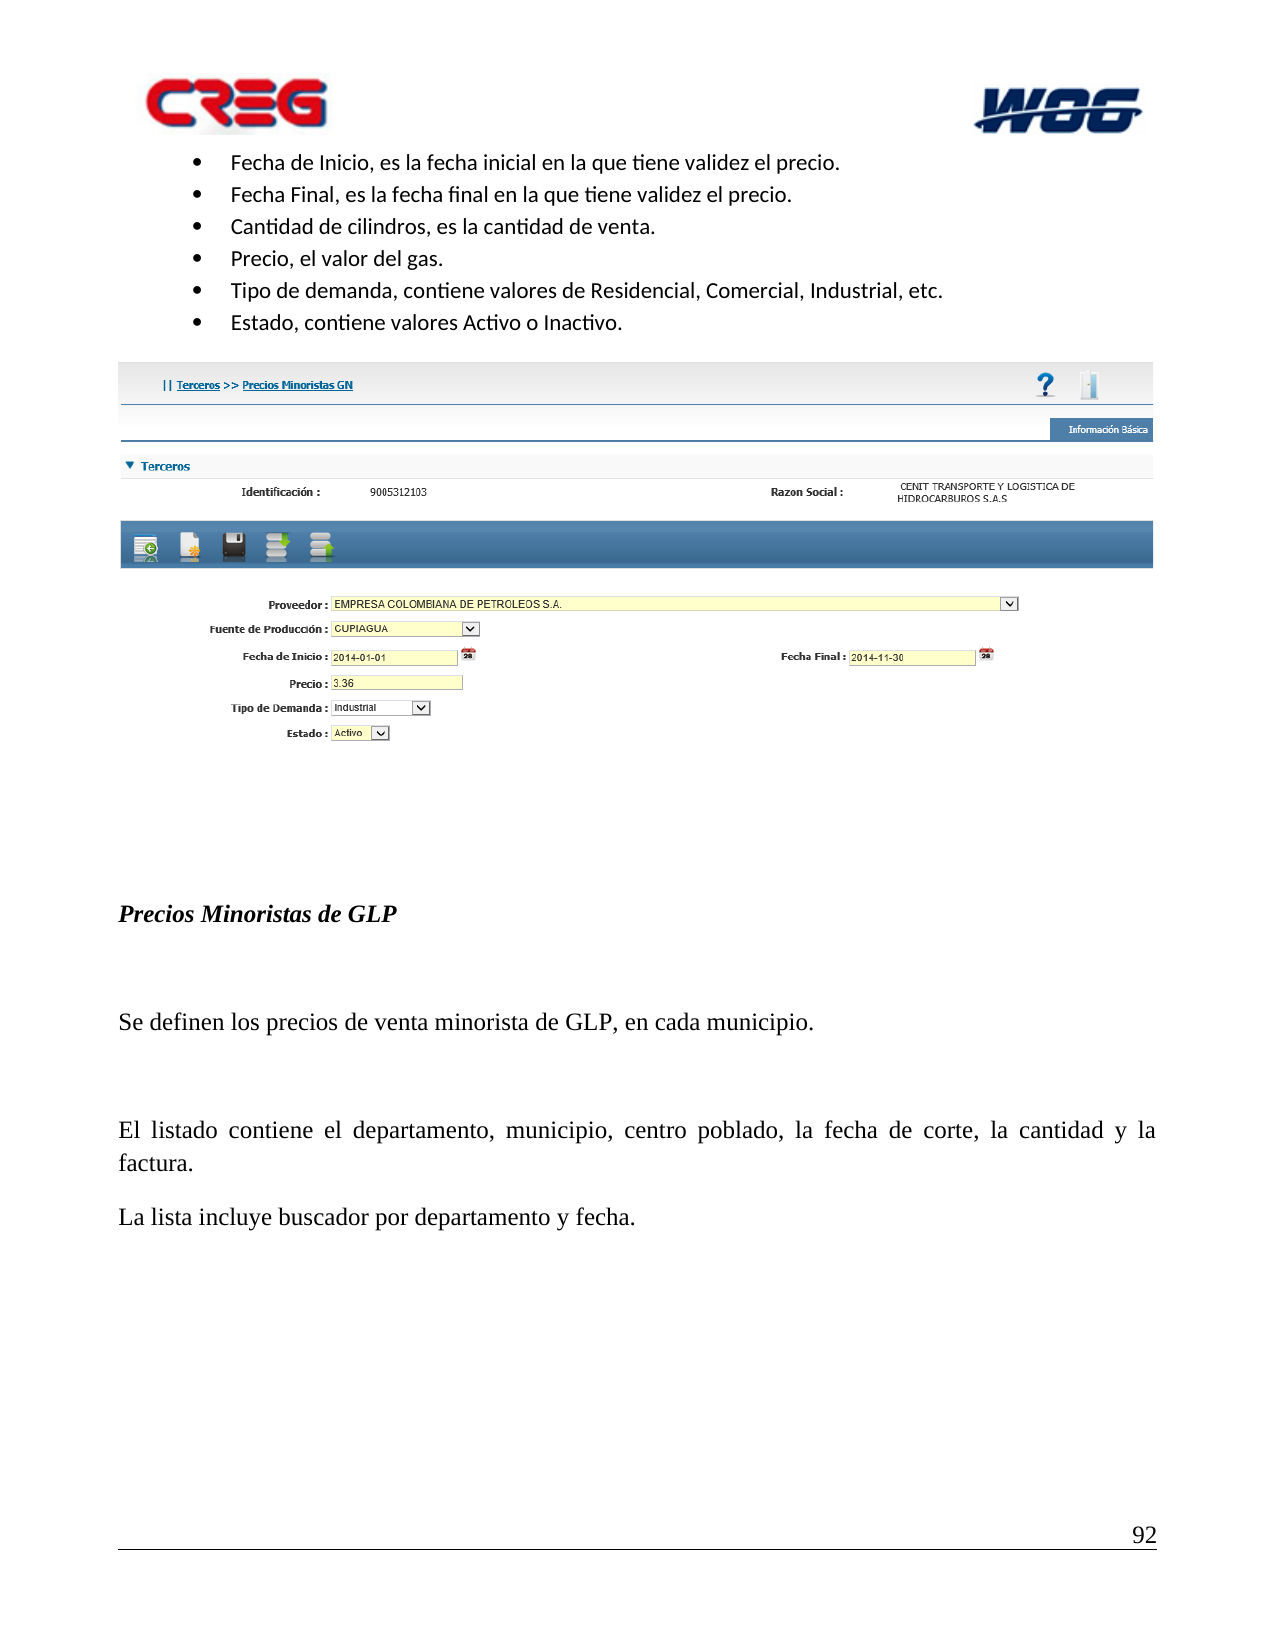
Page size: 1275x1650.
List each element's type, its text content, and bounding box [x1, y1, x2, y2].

list Cantidad de cilindros, es la cantidad de venta. [193, 212, 1157, 240]
list Precio, el valor del gas. [193, 244, 1157, 272]
picture [118, 361, 1154, 767]
text Precios Minoristas de GLP [118, 899, 1157, 928]
list Estado, contiene valores Activo o Inactivo. [193, 308, 1157, 337]
text La lista incluye buscador por departamento y fecha. [118, 1202, 1157, 1230]
list Fecha Final, es la fecha final en la que tiene validez el precio. [193, 180, 1157, 208]
list Tipo de demanda, contiene valores de Residencial, Comercial, Industrial, etc. [193, 276, 1157, 304]
text Se definen los precios de venta minorista de GLP, en cada municipio. [118, 1007, 1157, 1036]
picture [971, 83, 1147, 135]
picture [118, 73, 353, 135]
text El listado contiene el departamento, municipio, centro poblado, la fecha de corte, la cantidad y la factura. [118, 1115, 1157, 1177]
list Fecha de Inicio, es la fecha inicial en la que tiene validez el precio. [193, 148, 1157, 176]
